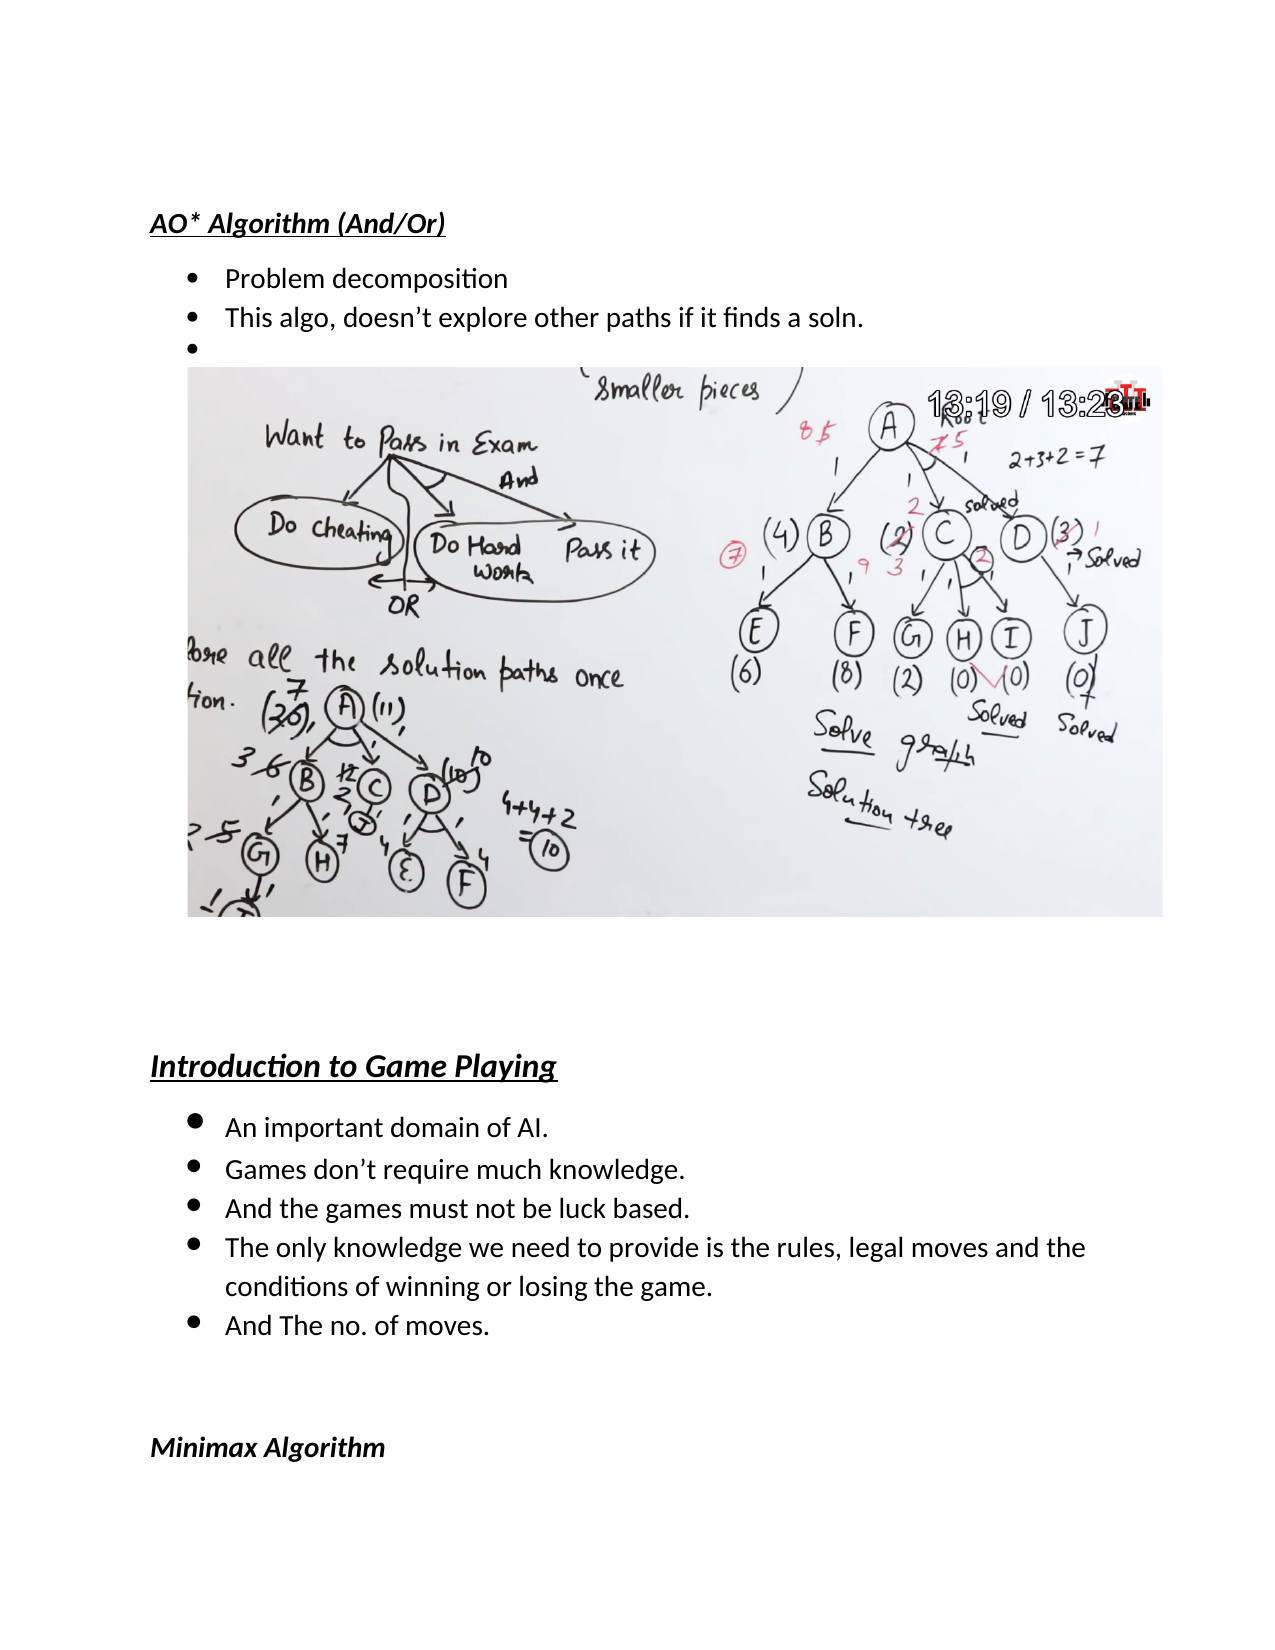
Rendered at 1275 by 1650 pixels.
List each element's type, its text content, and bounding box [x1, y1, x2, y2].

list This algo, doesn’t explore other paths if it finds a soln. [187, 299, 1125, 334]
list The only knowledge we need to provide is the rules, legal moves and the conditions of winning or losing the game. [187, 1229, 1125, 1304]
text AO* Algorithm (And/Or) [150, 205, 1125, 241]
text Introduction to Game Playing [150, 1045, 1125, 1086]
list Games don’t require much knowledge. [187, 1151, 1125, 1187]
list And The no. of moves. [187, 1307, 1125, 1343]
list And the games must not be luck based. [187, 1190, 1125, 1227]
list An important domain of AI. [187, 1106, 1125, 1148]
text Minimax Algorithm [150, 1429, 1125, 1464]
picture [187, 367, 1163, 917]
list Problem decomposition [187, 260, 1125, 296]
